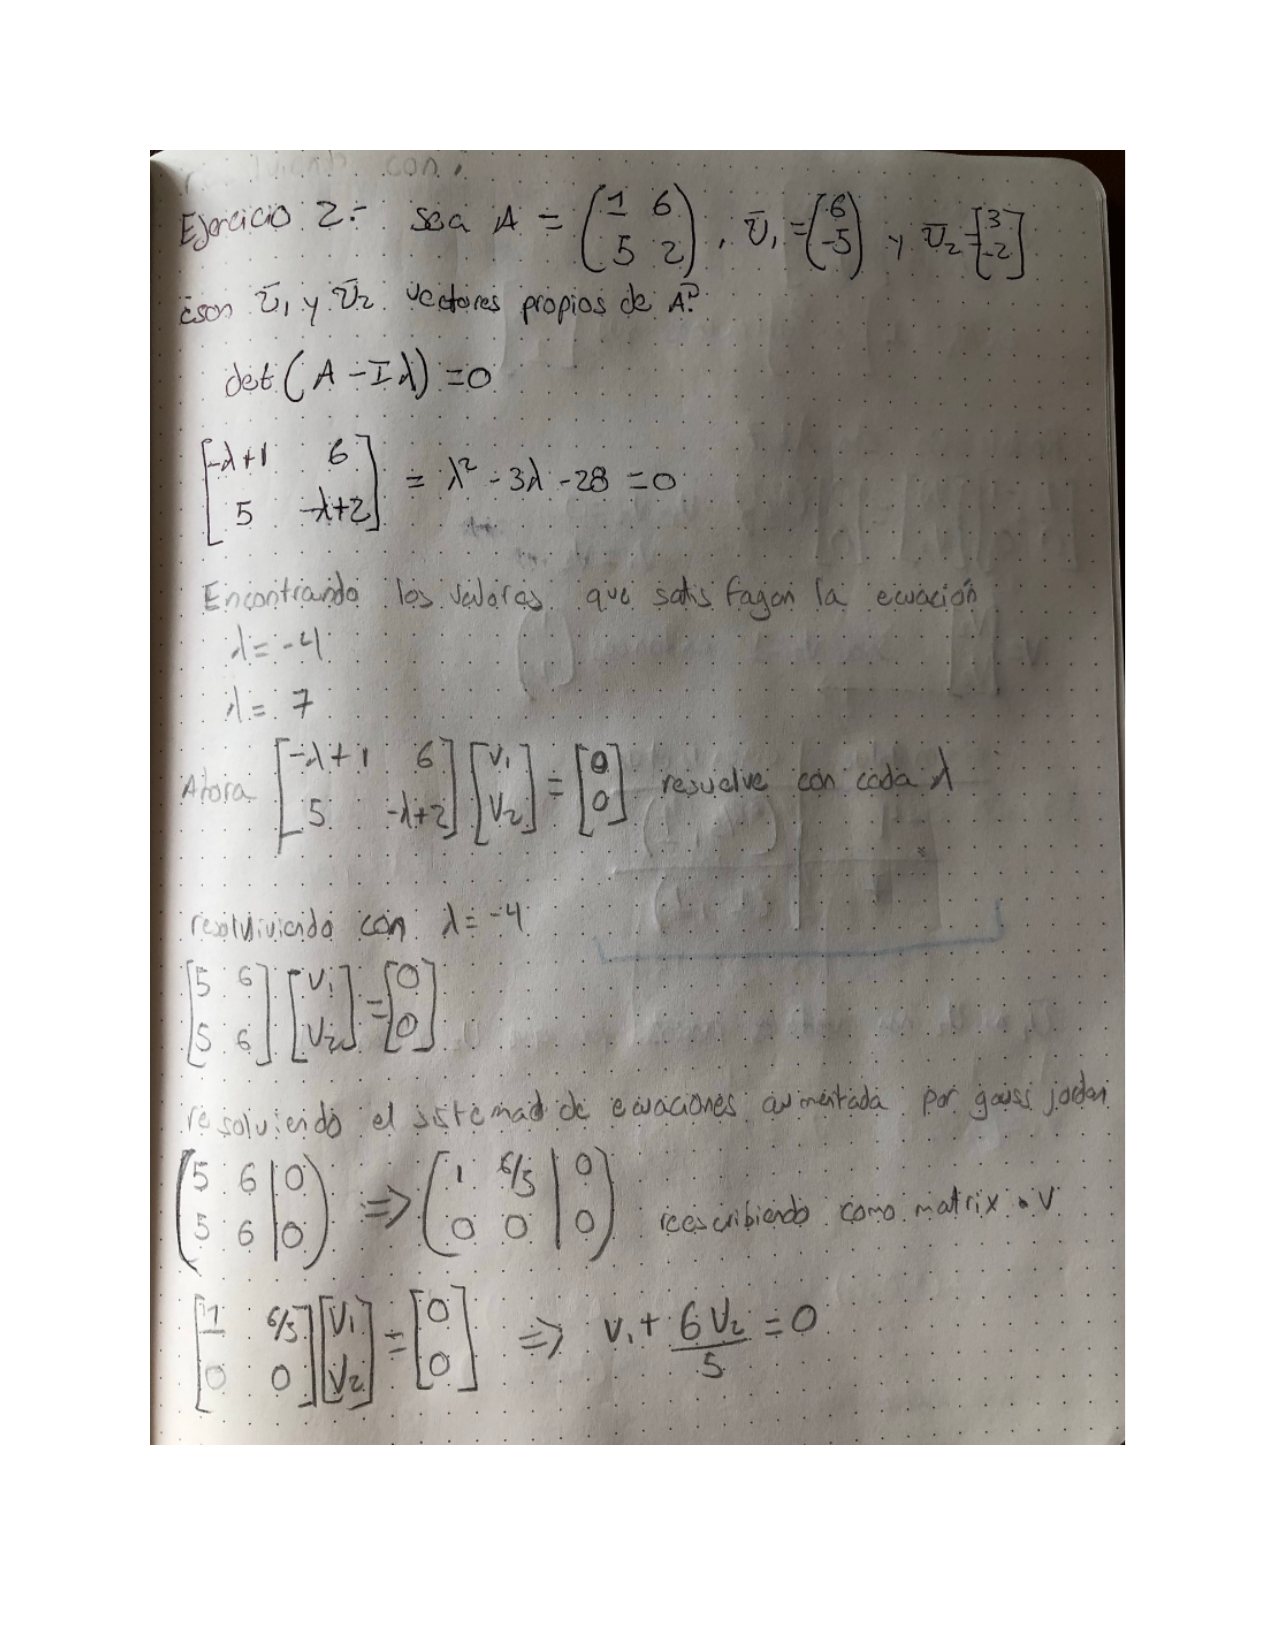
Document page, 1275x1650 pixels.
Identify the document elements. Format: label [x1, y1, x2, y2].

picture [150, 150, 1125, 1445]
